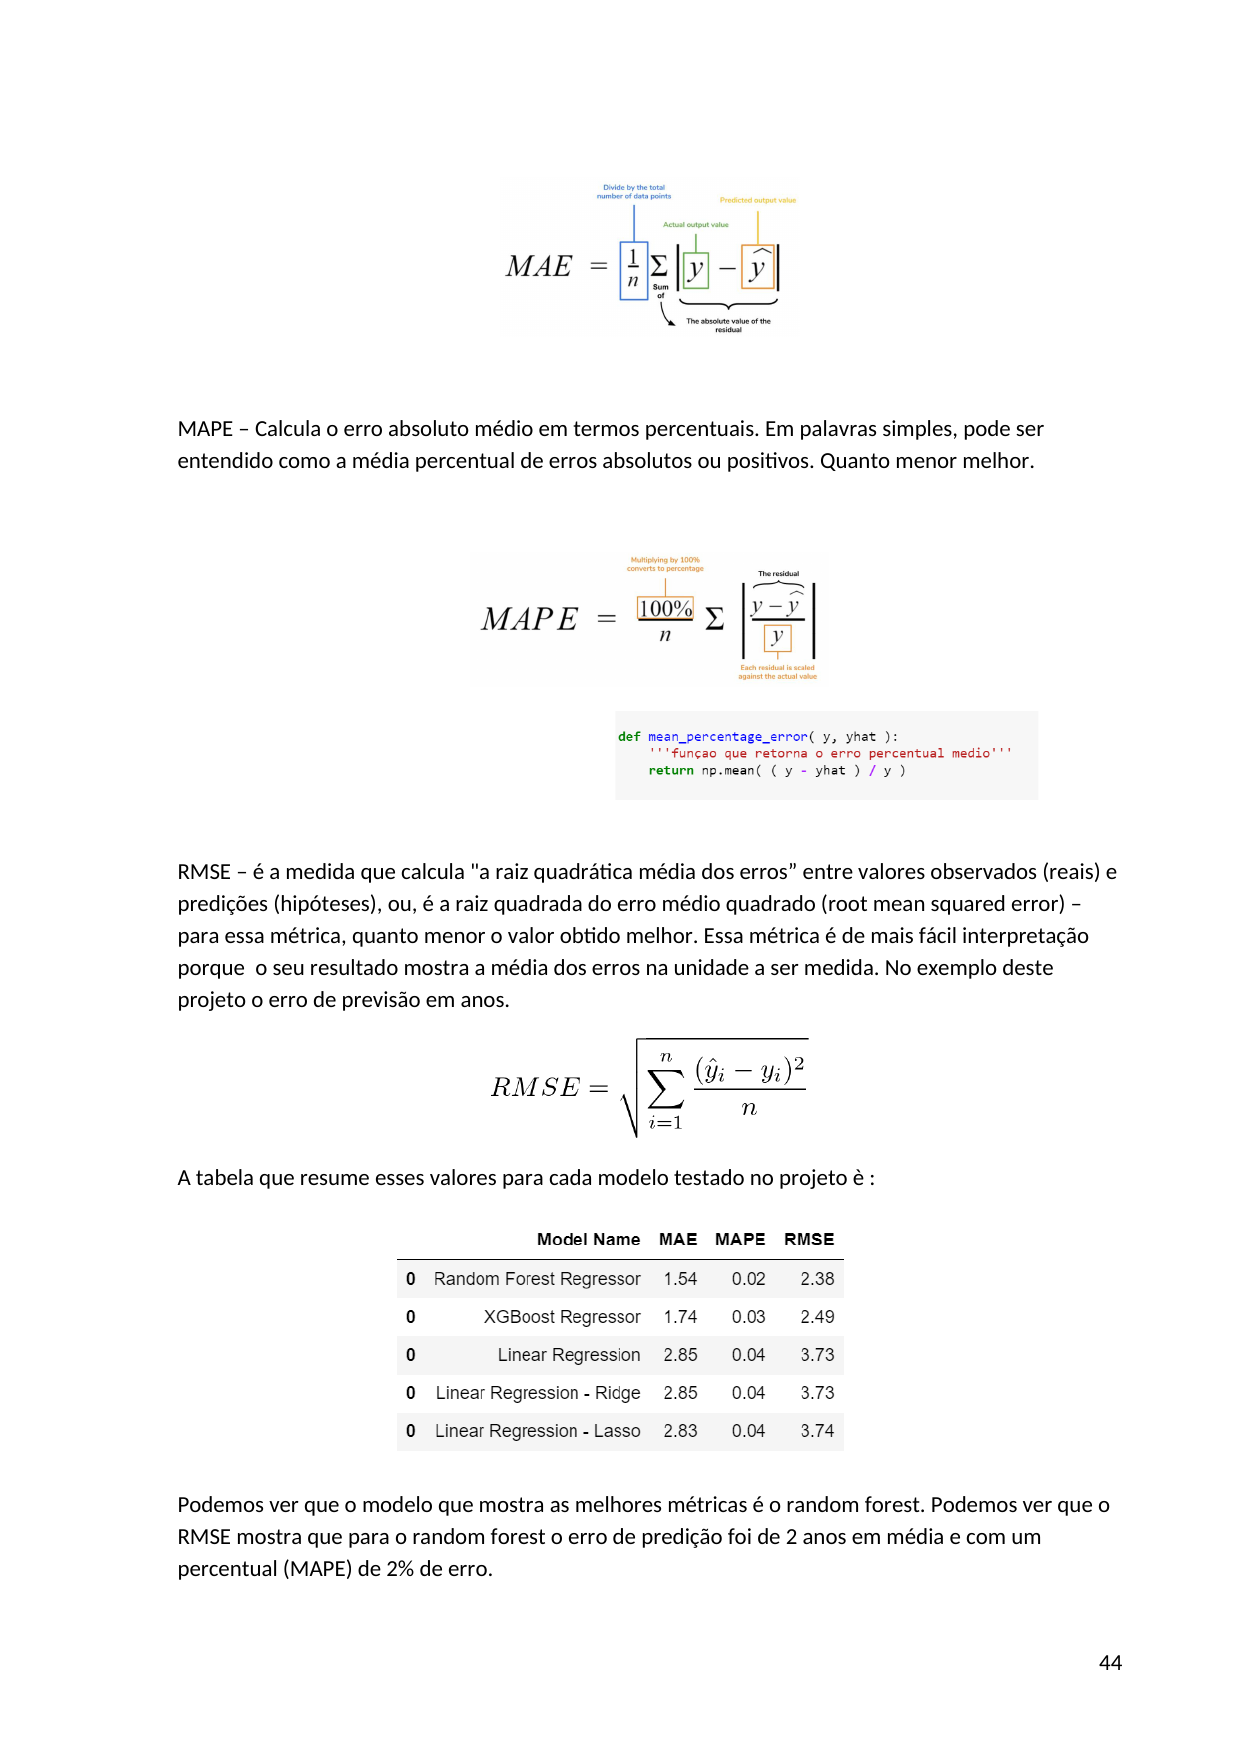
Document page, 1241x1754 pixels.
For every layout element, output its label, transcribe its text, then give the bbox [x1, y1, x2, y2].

picture [469, 552, 830, 687]
picture [490, 1038, 809, 1138]
text Podemos ver que o modelo que mostra as melhores métricas é o random forest. Podemos ver que o RMSE mostra que para o random forest o erro de predição foi de 2 anos em média e com um percentual (MAPE) de 2% de erro. [177, 1490, 1122, 1582]
text MAPE – Calcula o erro absoluto médio em termos percentuais. Em palavras simples, pode ser entendido como a média percentual de erros absolutos ou positivos. Quanto menor melhor. [177, 414, 1122, 475]
text RMSE – é a medida que calcula "a raiz quadrática média dos erros” entre valores observados (reais) e predições (hipóteses), ou, é a raiz quadrada do erro médio quadrado (root mean squared error) – para essa métrica, quanto menor o valor obtido melhor. Essa métrica é de mais fácil interpretação porque o seu resultado mostra a média dos erros na unidade a ser medida. No exemplo deste projeto o erro de previsão em anos. [177, 857, 1122, 1014]
picture [381, 1216, 918, 1465]
picture [615, 711, 1039, 800]
picture [499, 177, 800, 337]
text A tabela que resume esses valores para cada modelo testado no projeto è : [177, 1163, 1122, 1191]
